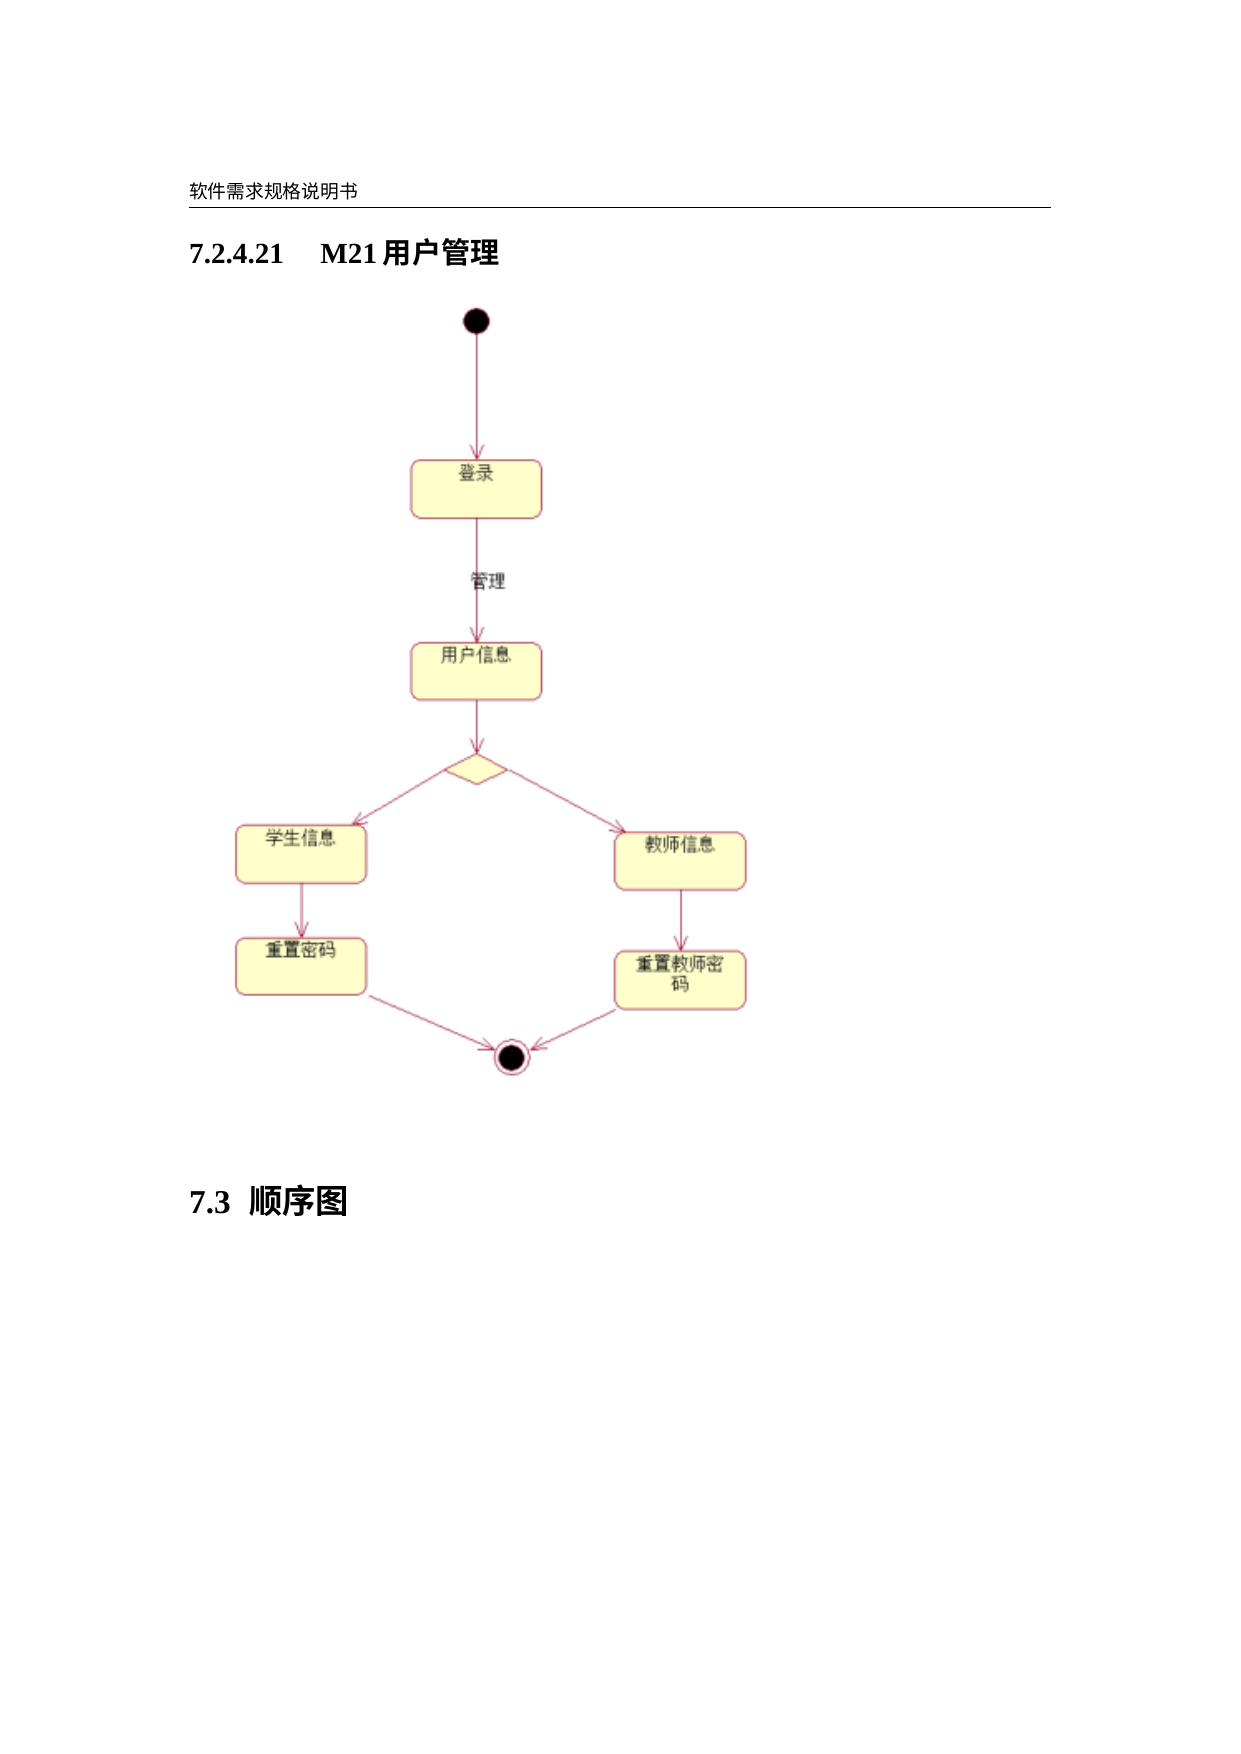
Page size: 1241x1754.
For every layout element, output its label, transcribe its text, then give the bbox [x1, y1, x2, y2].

subtitle M21用户管理 [189, 229, 1051, 272]
picture [188, 300, 809, 1134]
subtitle 顺序图 [189, 1175, 1051, 1223]
